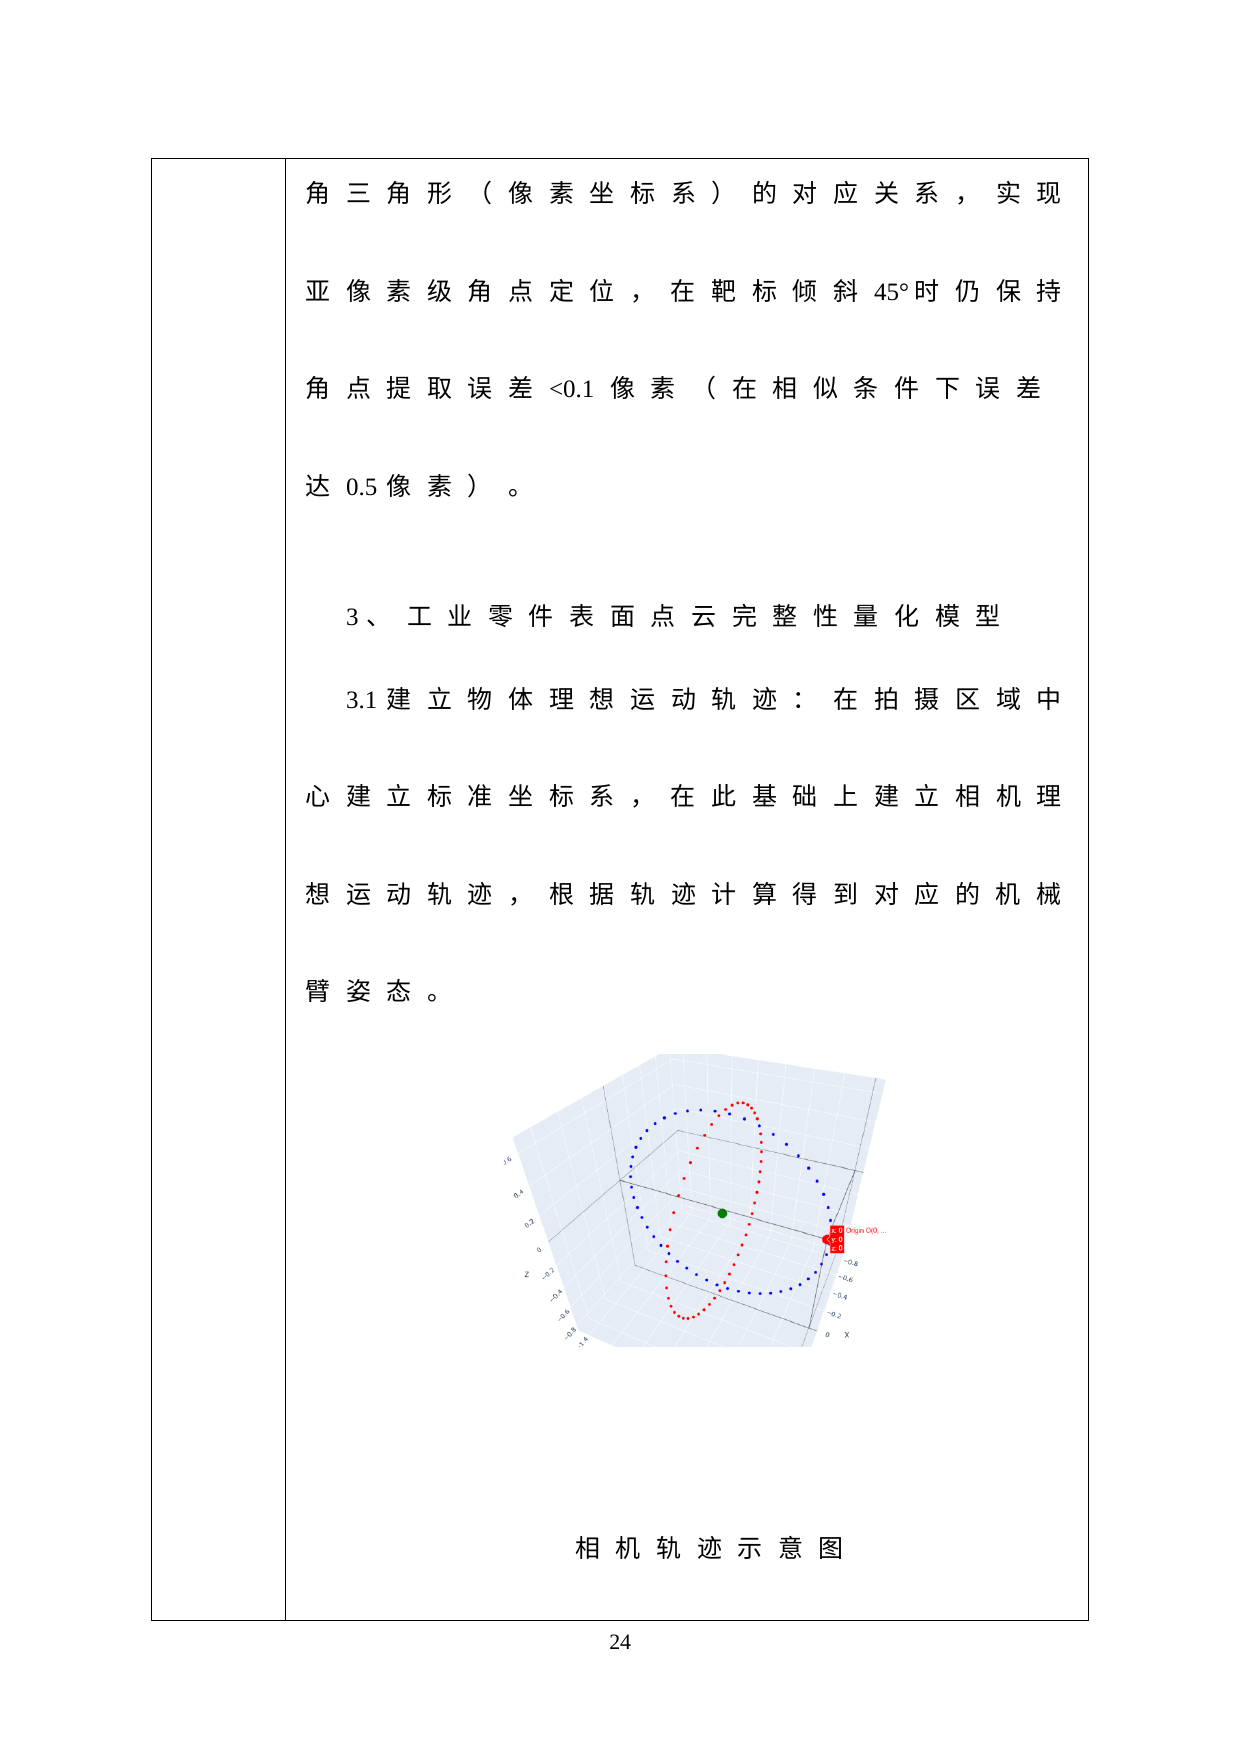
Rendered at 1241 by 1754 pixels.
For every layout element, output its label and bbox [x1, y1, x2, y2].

picture [503, 1054, 903, 1347]
table_cell [286, 159, 1088, 1620]
table_cell [152, 159, 285, 1620]
